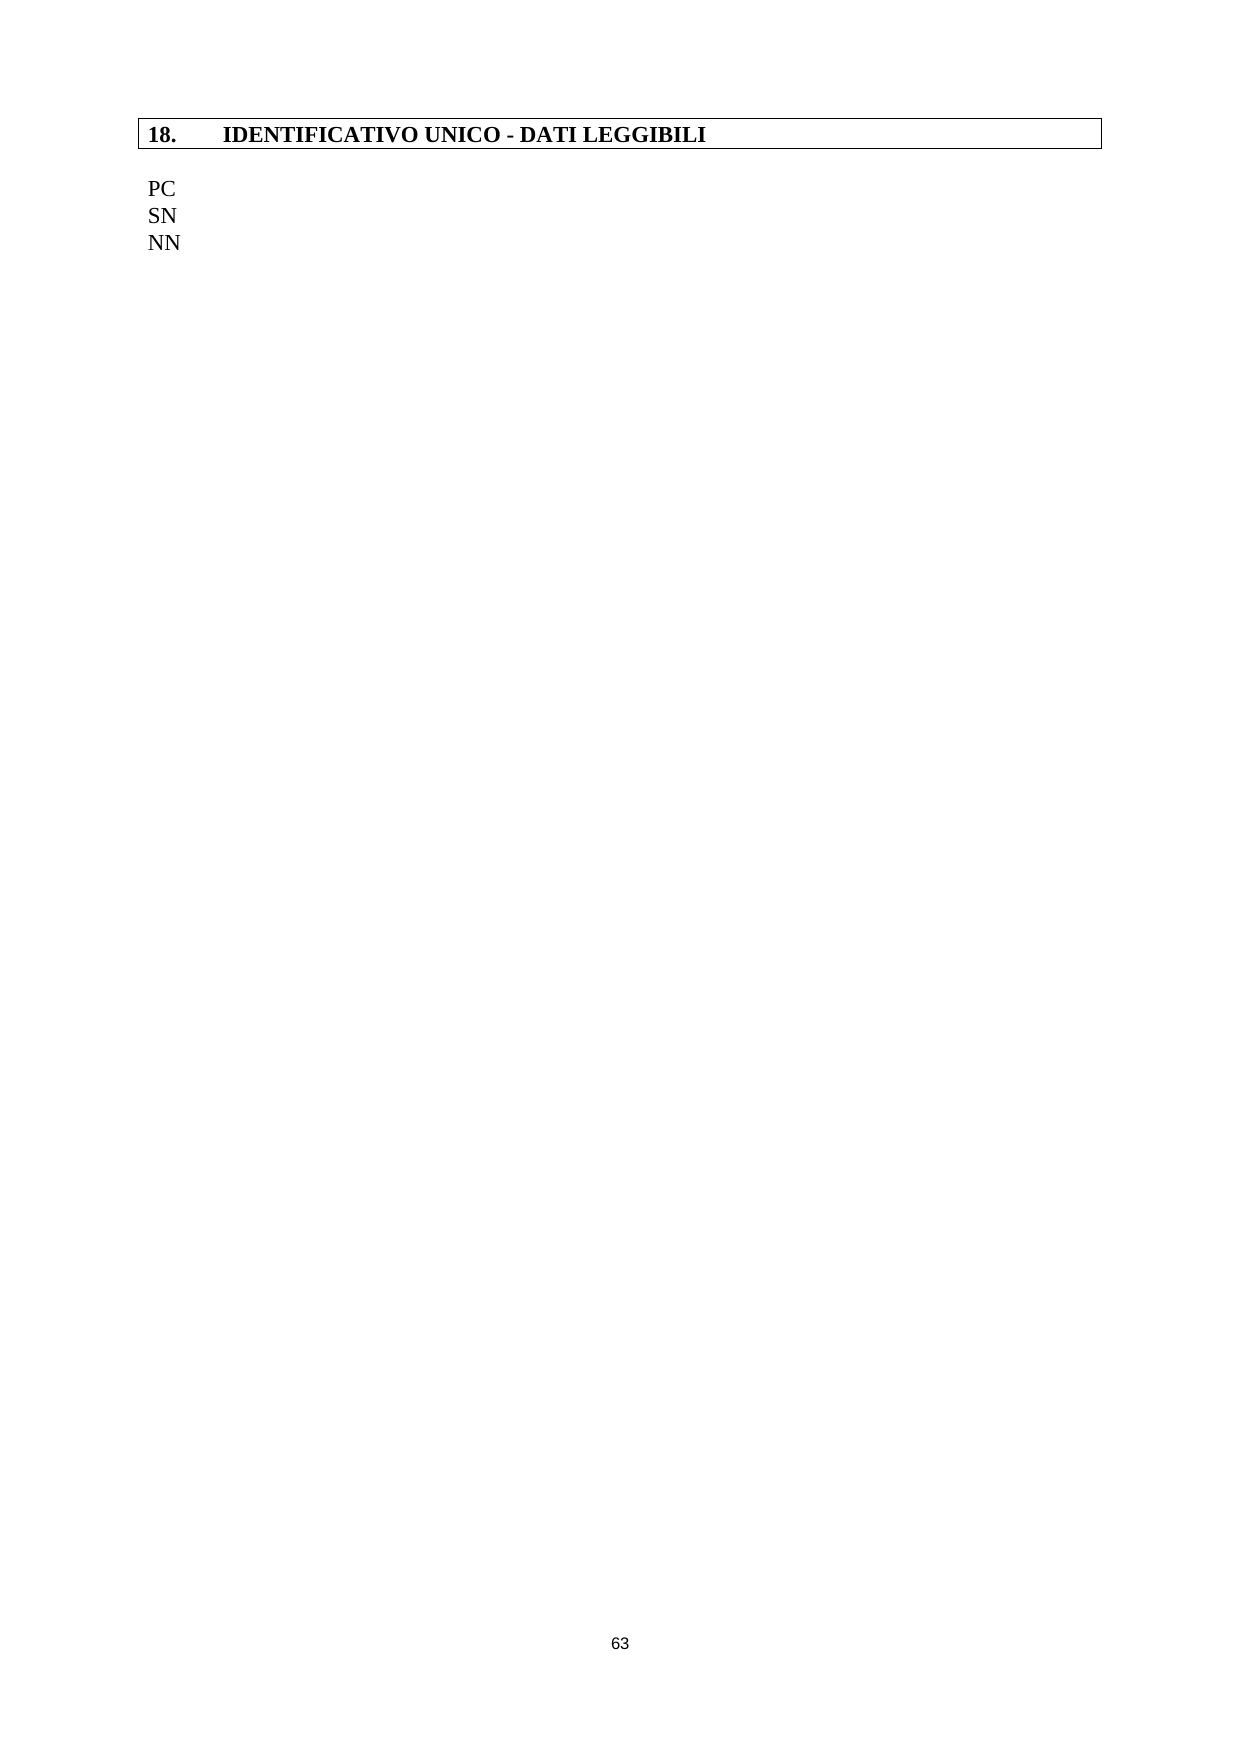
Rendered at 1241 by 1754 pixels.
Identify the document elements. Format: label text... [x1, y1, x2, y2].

text 18. IDENTIFICATIVO UNICO - DATI LEGGIBILI [139, 119, 1101, 148]
text SN [148, 202, 1092, 229]
text PC [148, 175, 1092, 202]
text NN [148, 229, 1092, 256]
